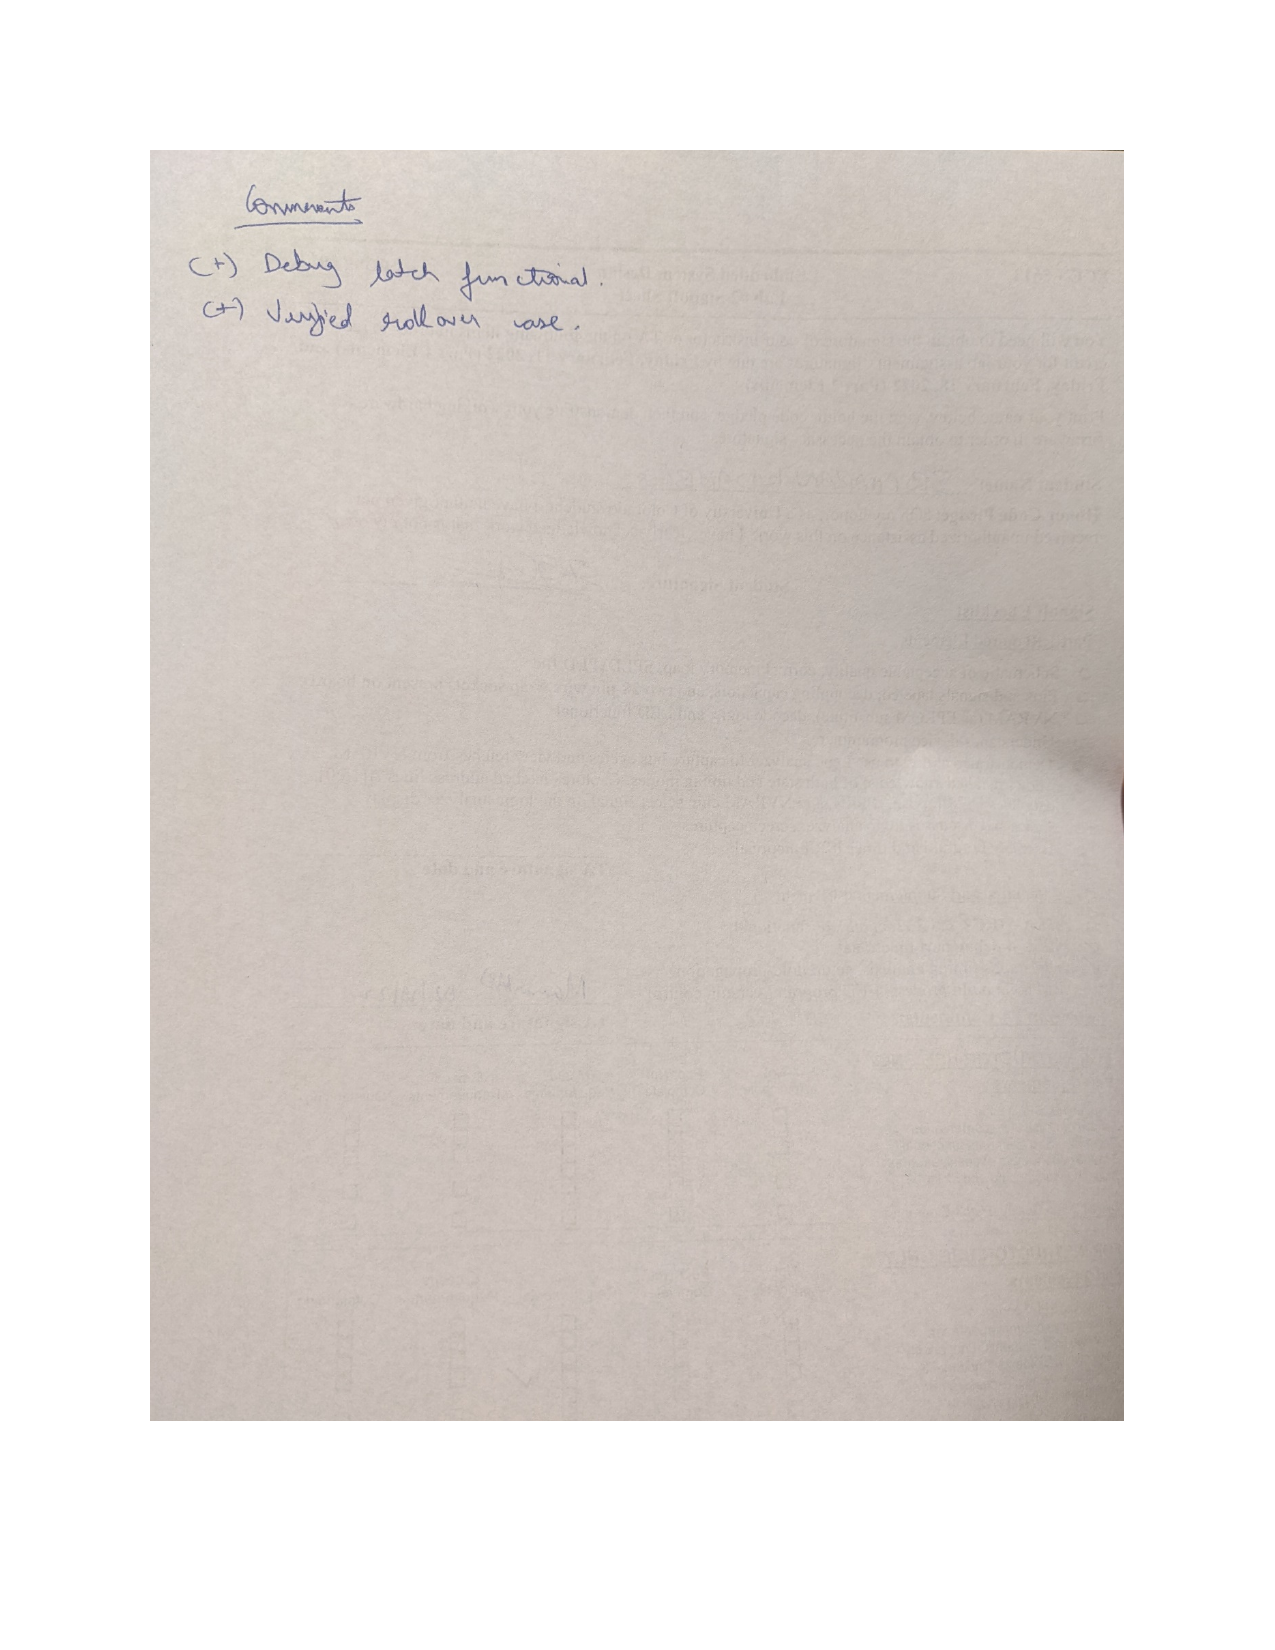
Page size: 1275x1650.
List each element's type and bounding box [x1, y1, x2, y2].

picture [150, 150, 1124, 1421]
